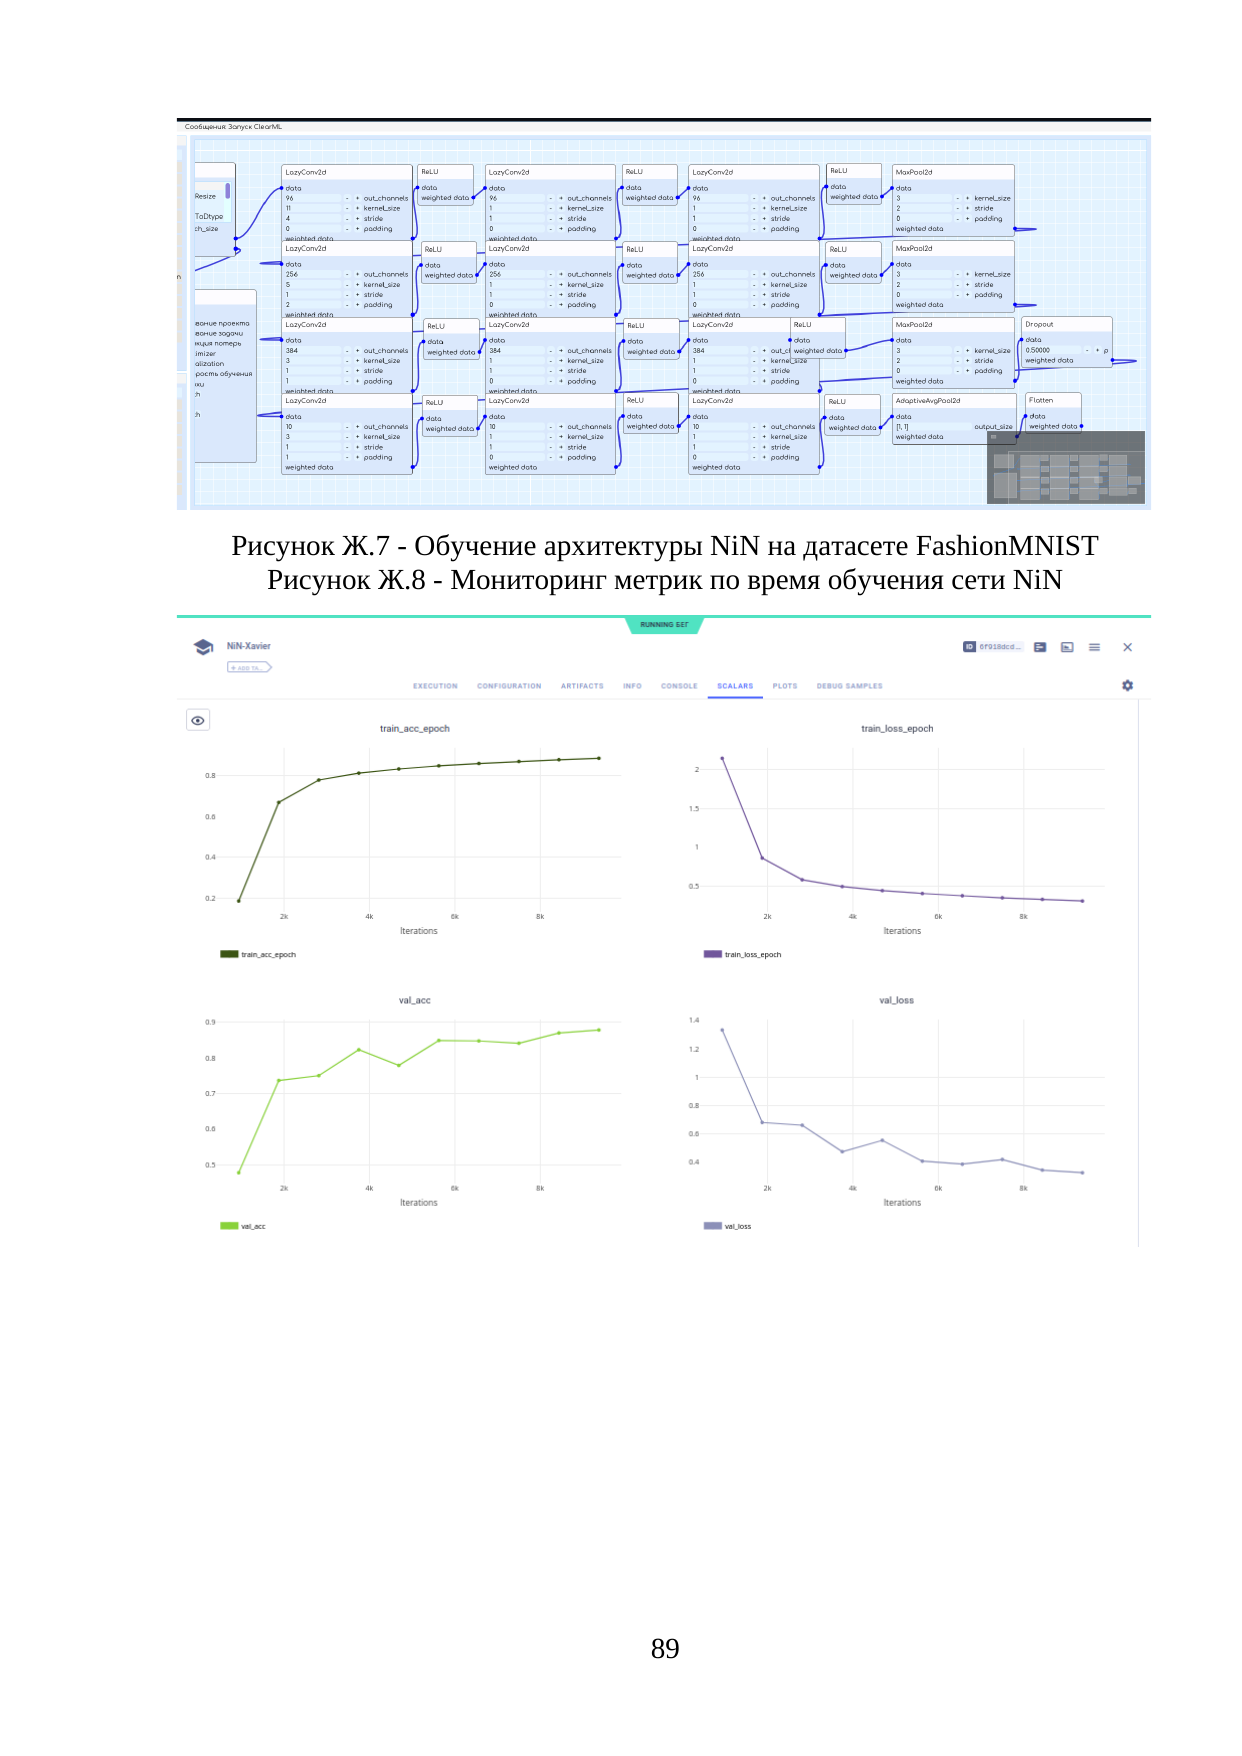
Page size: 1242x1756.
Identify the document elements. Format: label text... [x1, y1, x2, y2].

picture [176, 615, 1152, 1247]
text Рисунок Ж.8 - Мониторинг метрик по время обучения сети NiN [177, 562, 1153, 596]
picture [176, 118, 1152, 510]
